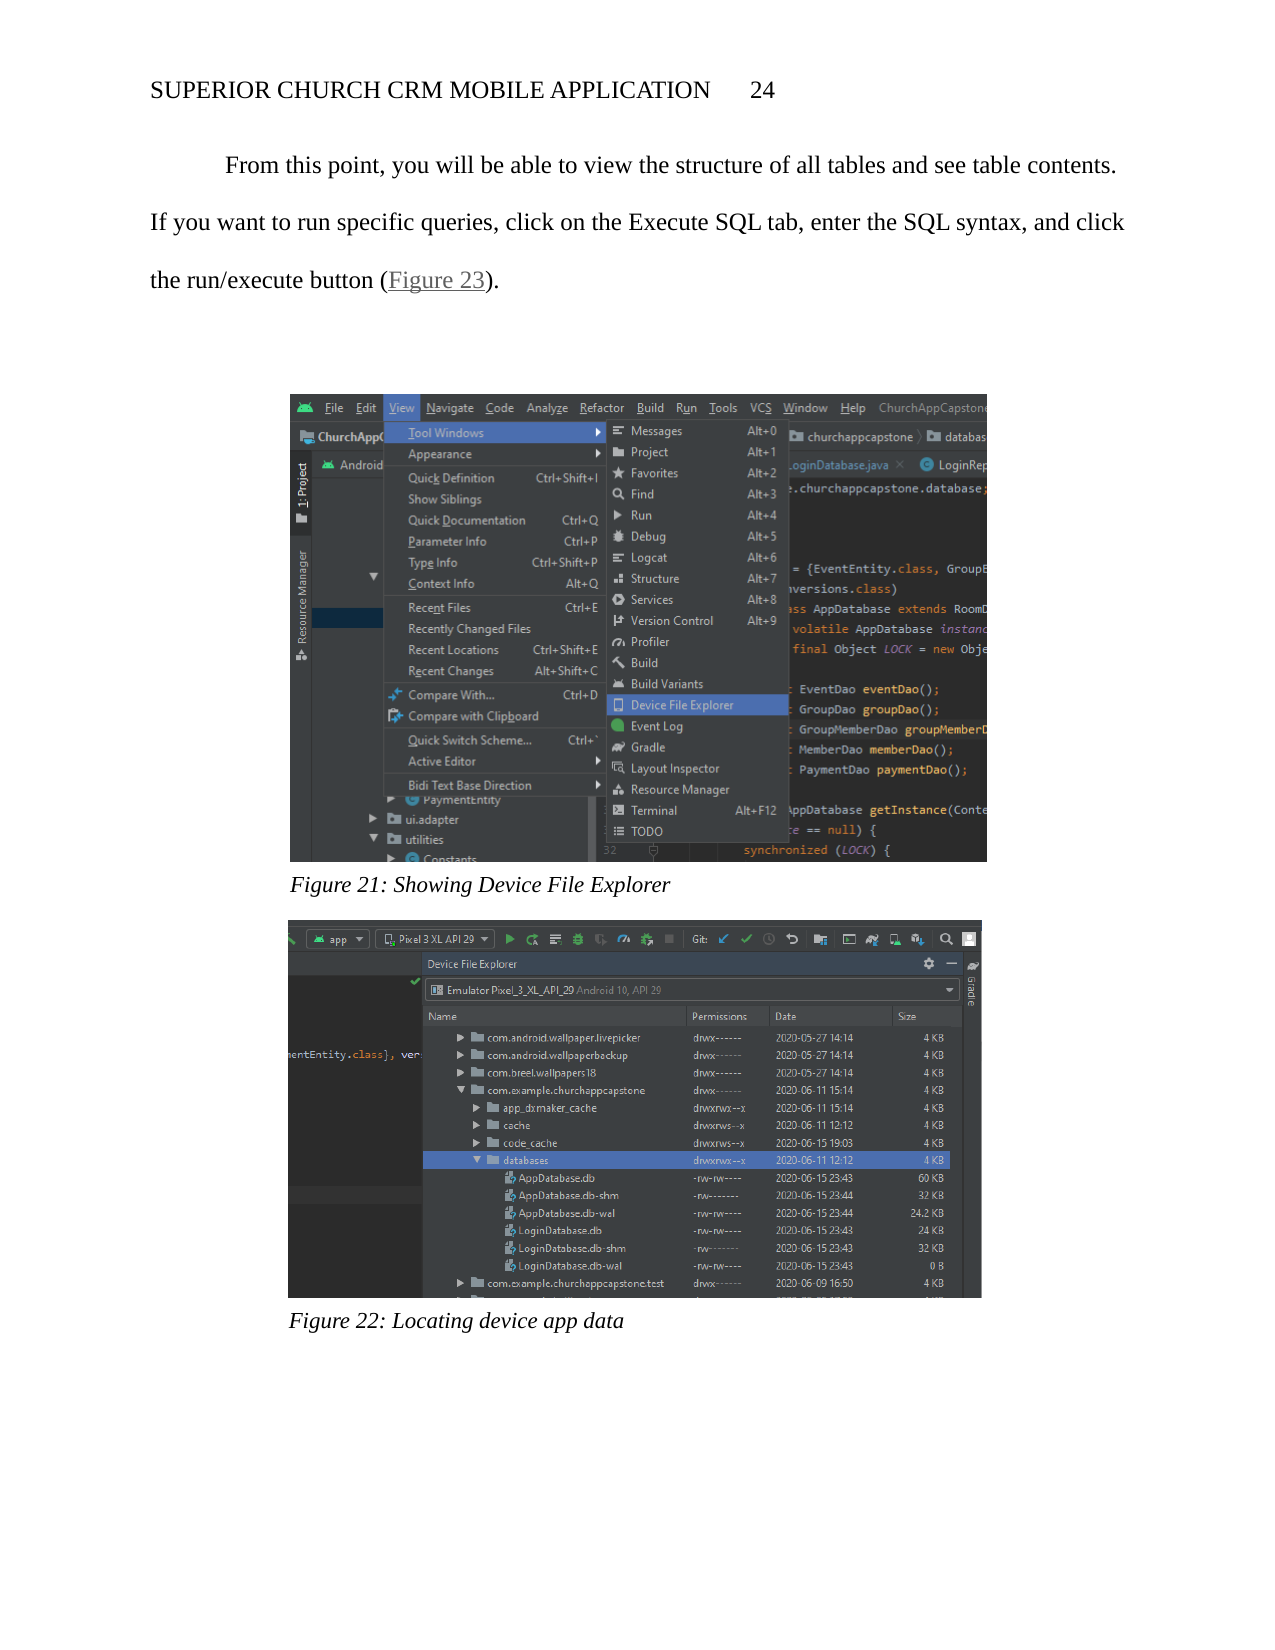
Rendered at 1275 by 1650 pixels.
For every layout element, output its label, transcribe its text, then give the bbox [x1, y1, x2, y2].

picture [290, 394, 987, 862]
picture [288, 920, 982, 1298]
text From this point, you will be able to view the structure of all tables and see table contents. If you want to run specific queries, click on the Execute SQL tab, enter the SQL syntax, and click the run/execute button (Figure 23). [150, 150, 1125, 294]
